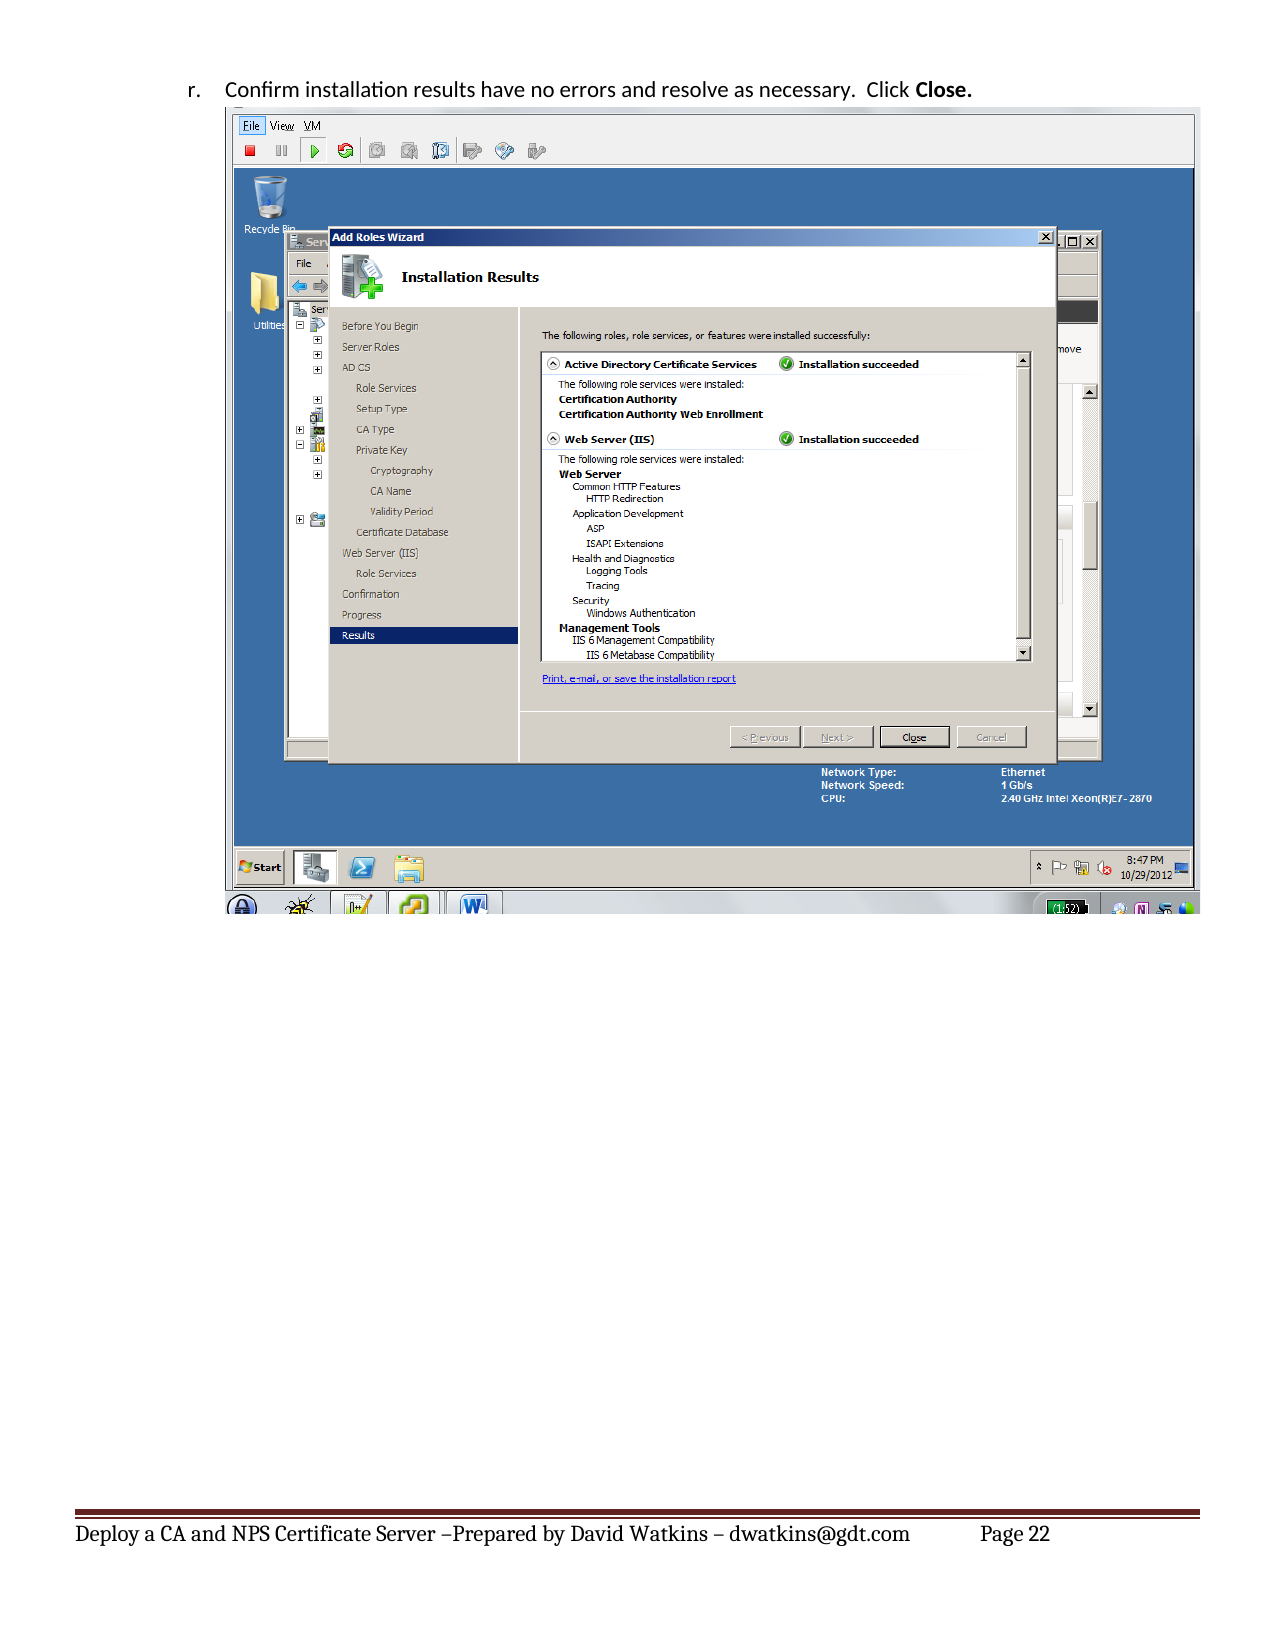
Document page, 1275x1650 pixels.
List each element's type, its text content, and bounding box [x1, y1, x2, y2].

picture [225, 107, 1200, 914]
